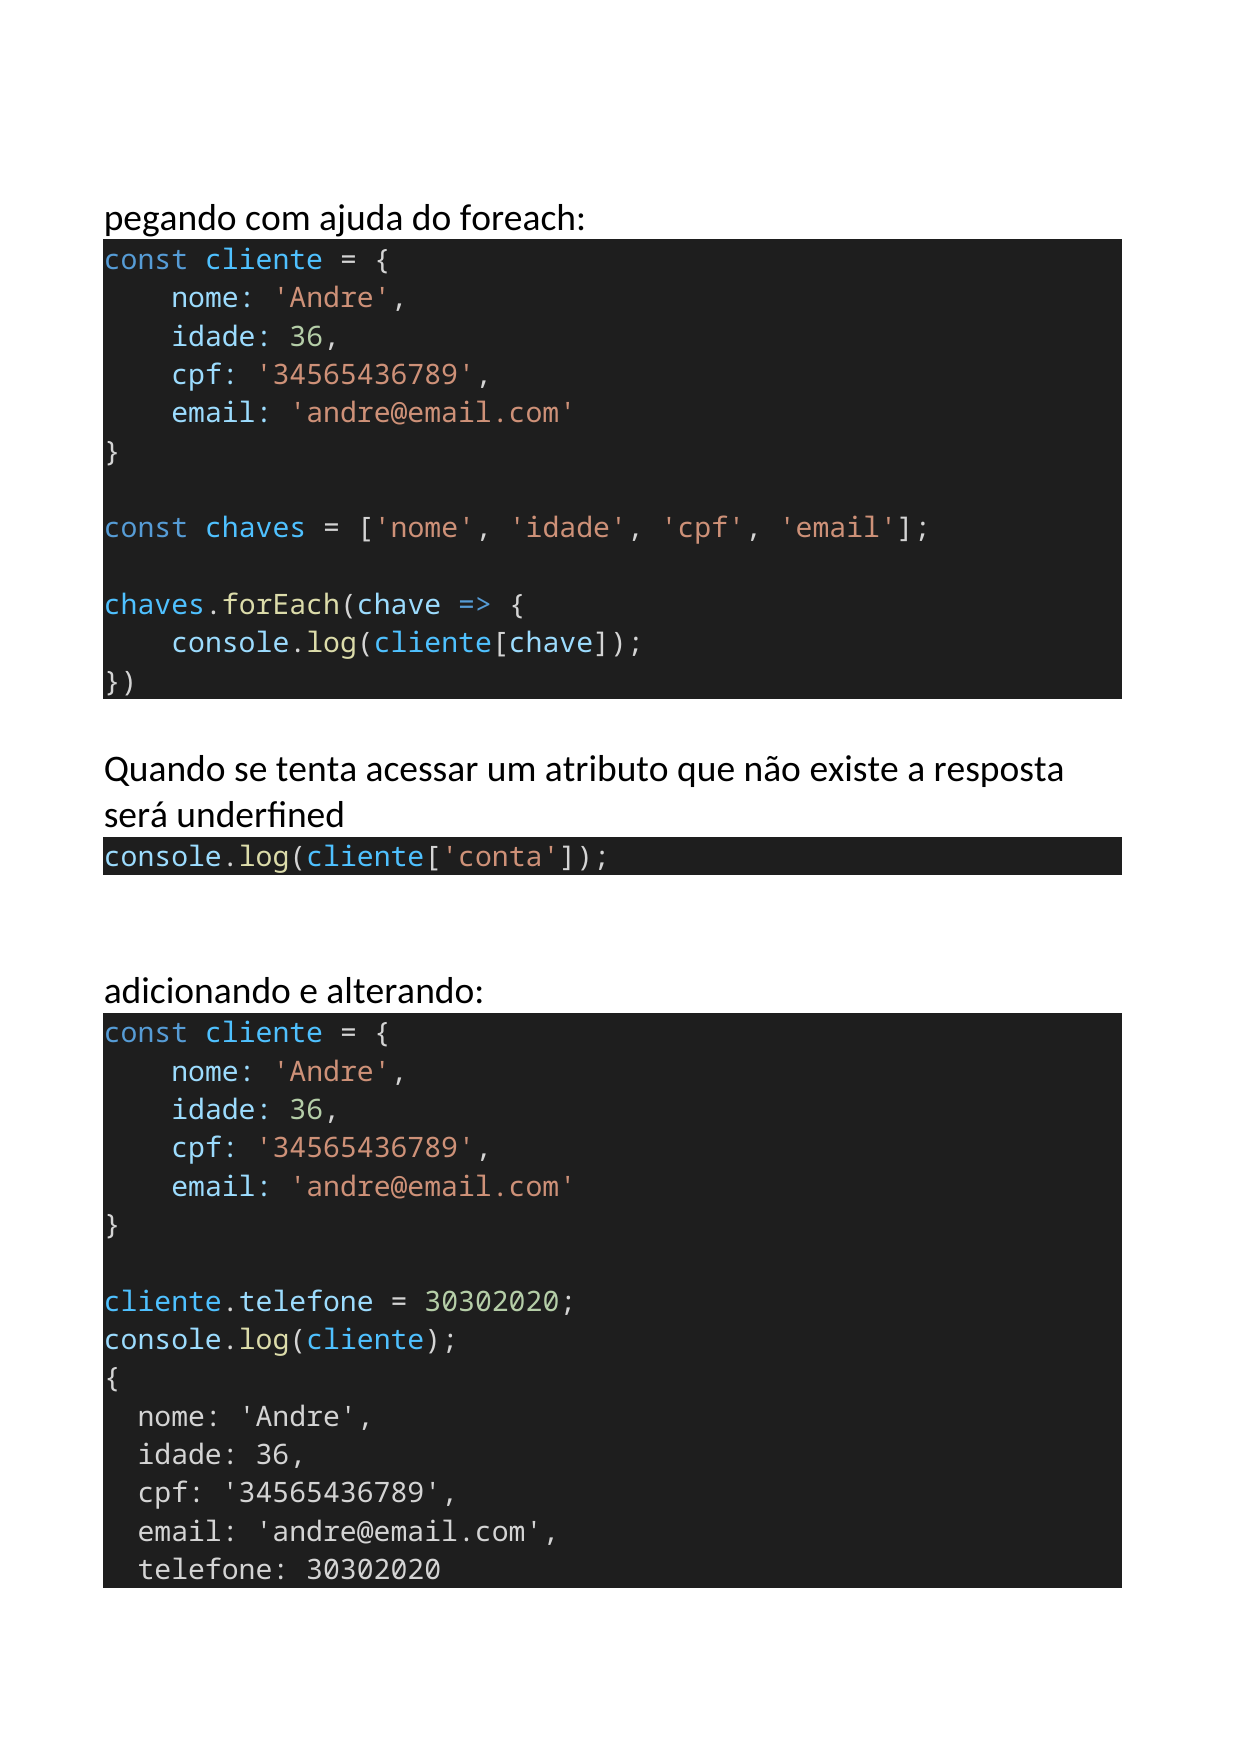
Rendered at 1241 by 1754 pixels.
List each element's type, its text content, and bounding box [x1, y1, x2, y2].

text cpf: '34565436789', [103, 354, 1122, 393]
text idade: 36, [103, 1434, 1122, 1473]
text { [103, 1358, 1122, 1396]
text email: 'andre@email.com' [103, 393, 1122, 431]
text nome: 'Andre', [103, 1051, 1122, 1089]
text chaves.forEach(chave => { [103, 584, 1122, 623]
text nome: 'Andre', [103, 1396, 1122, 1434]
text Quando se tenta acessar um atributo que não existe a resposta será underfined [103, 745, 1122, 837]
text telefone: 30302020 [103, 1549, 1122, 1588]
text } [103, 431, 1122, 469]
text adicionando e alterando: [103, 967, 1122, 1013]
text email: 'andre@email.com', [103, 1511, 1122, 1549]
text pegando com ajuda do foreach: [103, 193, 1122, 239]
text nome: 'Andre', [103, 278, 1122, 316]
text cliente.telefone = 30302020; [103, 1281, 1122, 1319]
text cpf: '34565436789', [103, 1473, 1122, 1511]
text idade: 36, [103, 316, 1122, 354]
text idade: 36, [103, 1089, 1122, 1128]
text email: 'andre@email.com' [103, 1166, 1122, 1204]
text const cliente = { [103, 239, 1122, 278]
text console.log(cliente); [103, 1319, 1122, 1358]
text }) [103, 661, 1122, 699]
text console.log(cliente[chave]); [103, 623, 1122, 661]
text } [103, 1204, 1122, 1243]
text const chaves = ['nome', 'idade', 'cpf', 'email']; [103, 508, 1122, 546]
text cpf: '34565436789', [103, 1128, 1122, 1166]
text console.log(cliente['conta']); [103, 837, 1122, 875]
text const cliente = { [103, 1013, 1122, 1051]
